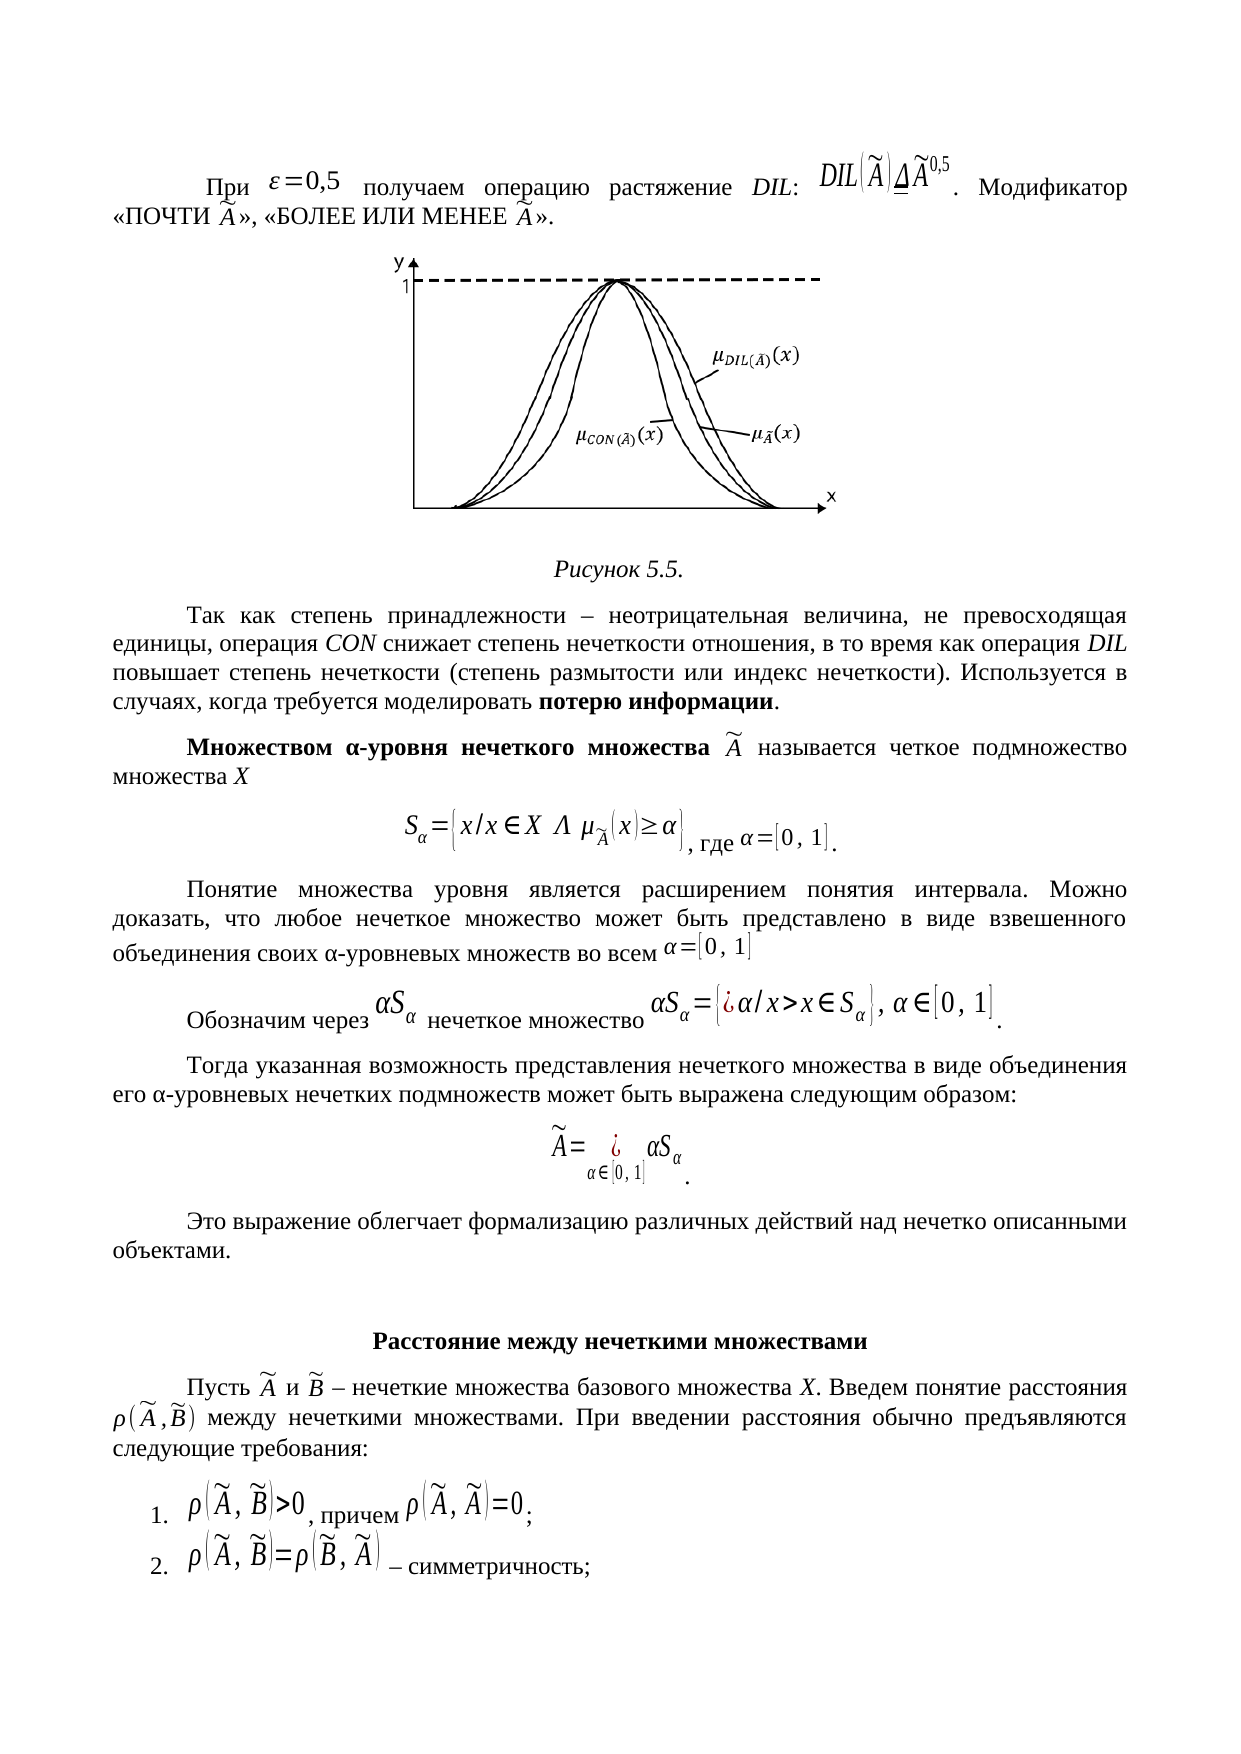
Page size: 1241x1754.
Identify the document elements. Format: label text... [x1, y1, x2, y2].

list , причем ; [150, 1478, 1128, 1529]
text Так как степень принадлежности – неотрицательная величина, не превосходящая единицы, операция CON снижает степень нечеткости отношения, в то время как операция DIL повышает степень нечеткости (степень размытости или индекс нечеткости). Используется в случаях, когда требуется моделировать потерю информации. [112, 600, 1128, 715]
text При получаем операцию растяжение DIL: . Модификатор «ПОЧТИ », «БОЛЕЕ ИЛИ МЕНЕЕ ». [112, 150, 1128, 231]
text Это выражение облегчает формализацию различных действий над нечетко описанными объектами. [112, 1206, 1128, 1264]
text Пусть и – нечеткие множества базового множества X. Введем понятие расстояния между нечеткими множествами. При введении расстояния обычно предъявляются следующие требования: [112, 1371, 1128, 1461]
text Понятие множества уровня является расширением понятия интервала. Можно доказать, что любое нечеткое множество может быть представлено в виде взвешенного объединения своих α-уровневых множеств во всем [112, 874, 1128, 967]
text Тогда указанная возможность представления нечеткого множества в виде объединения его α-уровневых нечетких подмножеств может быть выражена следующим образом: [112, 1051, 1128, 1108]
text . [112, 1125, 1128, 1189]
text Обозначим через нечеткое множество . [112, 983, 1128, 1034]
text Рисунок 5.5. [112, 554, 1128, 583]
text , где . [112, 807, 1128, 857]
picture [376, 247, 865, 538]
text Расстояние между нечеткими множествами [112, 1326, 1128, 1354]
list – симметричность; [150, 1529, 1128, 1579]
text Множеством α-уровня нечеткого множества называется четкое подмножество множества X [112, 731, 1128, 790]
